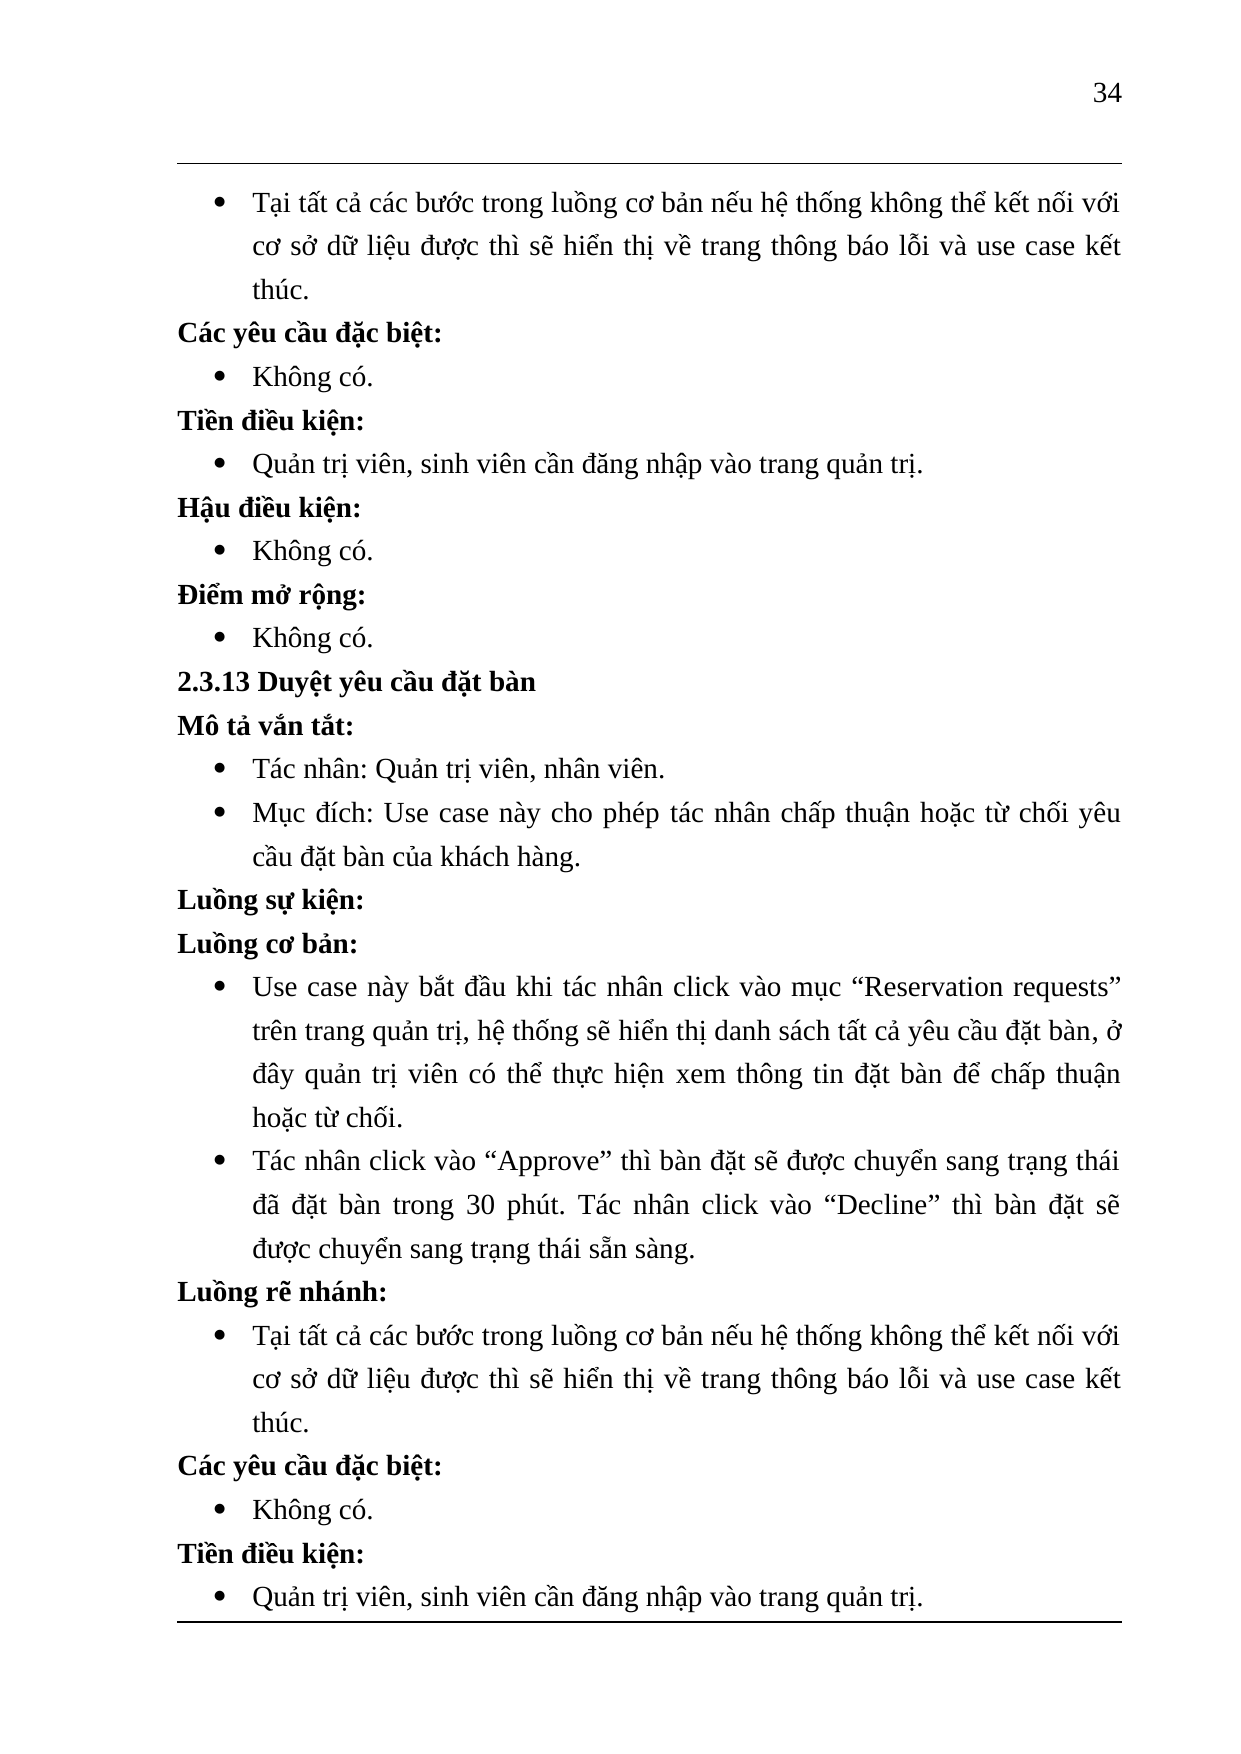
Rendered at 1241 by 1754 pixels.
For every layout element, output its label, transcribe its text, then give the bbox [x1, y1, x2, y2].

list Tác nhân: Quản trị viên, nhân viên. [214, 751, 1122, 785]
list Tại tất cả các bước trong luồng cơ bản nếu hệ thống không thể kết nối với cơ sở dữ liệu được thì sẽ hiển thị về trang thông báo lỗi và use case kết thúc. [214, 1318, 1122, 1438]
text Điểm mở rộng: [177, 577, 1122, 611]
list Quản trị viên, sinh viên cần đăng nhập vào trang quản trị. [214, 1579, 1122, 1613]
text Tiền điều kiện: [177, 403, 1122, 436]
list Use case này bắt đầu khi tác nhân click vào mục “Reservation requests” trên trang quản trị, hệ thống sẽ hiển thị danh sách tất cả yêu cầu đặt bàn, ở đây quản trị viên có thể thực hiện xem thông tin đặt bàn để chấp thuận hoặc từ chối. [214, 969, 1122, 1133]
list Tại tất cả các bước trong luồng cơ bản nếu hệ thống không thể kết nối với cơ sở dữ liệu được thì sẽ hiển thị về trang thông báo lỗi và use case kết thúc. [214, 185, 1122, 306]
text Các yêu cầu đặc biệt: [177, 316, 1122, 349]
list Không có. [214, 1492, 1122, 1526]
text Tiền điều kiện: [177, 1536, 1122, 1569]
list Mục đích: Use case này cho phép tác nhân chấp thuận hoặc từ chối yêu cầu đặt bàn của khách hàng. [214, 795, 1122, 872]
list Tác nhân click vào “Approve” thì bàn đặt sẽ được chuyển sang trạng thái đã đặt bàn trong 30 phút. Tác nhân click vào “Decline” thì bàn đặt sẽ được chuyển sang trạng thái sẵn sàng. [214, 1143, 1122, 1264]
subtitle Duyệt yêu cầu đặt bàn [177, 664, 1122, 698]
text Mô tả vắn tắt: [177, 708, 1122, 741]
list Không có. [214, 359, 1122, 393]
list Không có. [214, 533, 1122, 567]
text Luồng rẽ nhánh: [177, 1274, 1122, 1308]
text Các yêu cầu đặc biệt: [177, 1448, 1122, 1482]
text Luồng sự kiện: [177, 882, 1122, 916]
list Không có. [214, 621, 1122, 654]
text Hậu điều kiện: [177, 490, 1122, 523]
list Quản trị viên, sinh viên cần đăng nhập vào trang quản trị. [214, 446, 1122, 480]
text Luồng cơ bản: [177, 926, 1122, 959]
